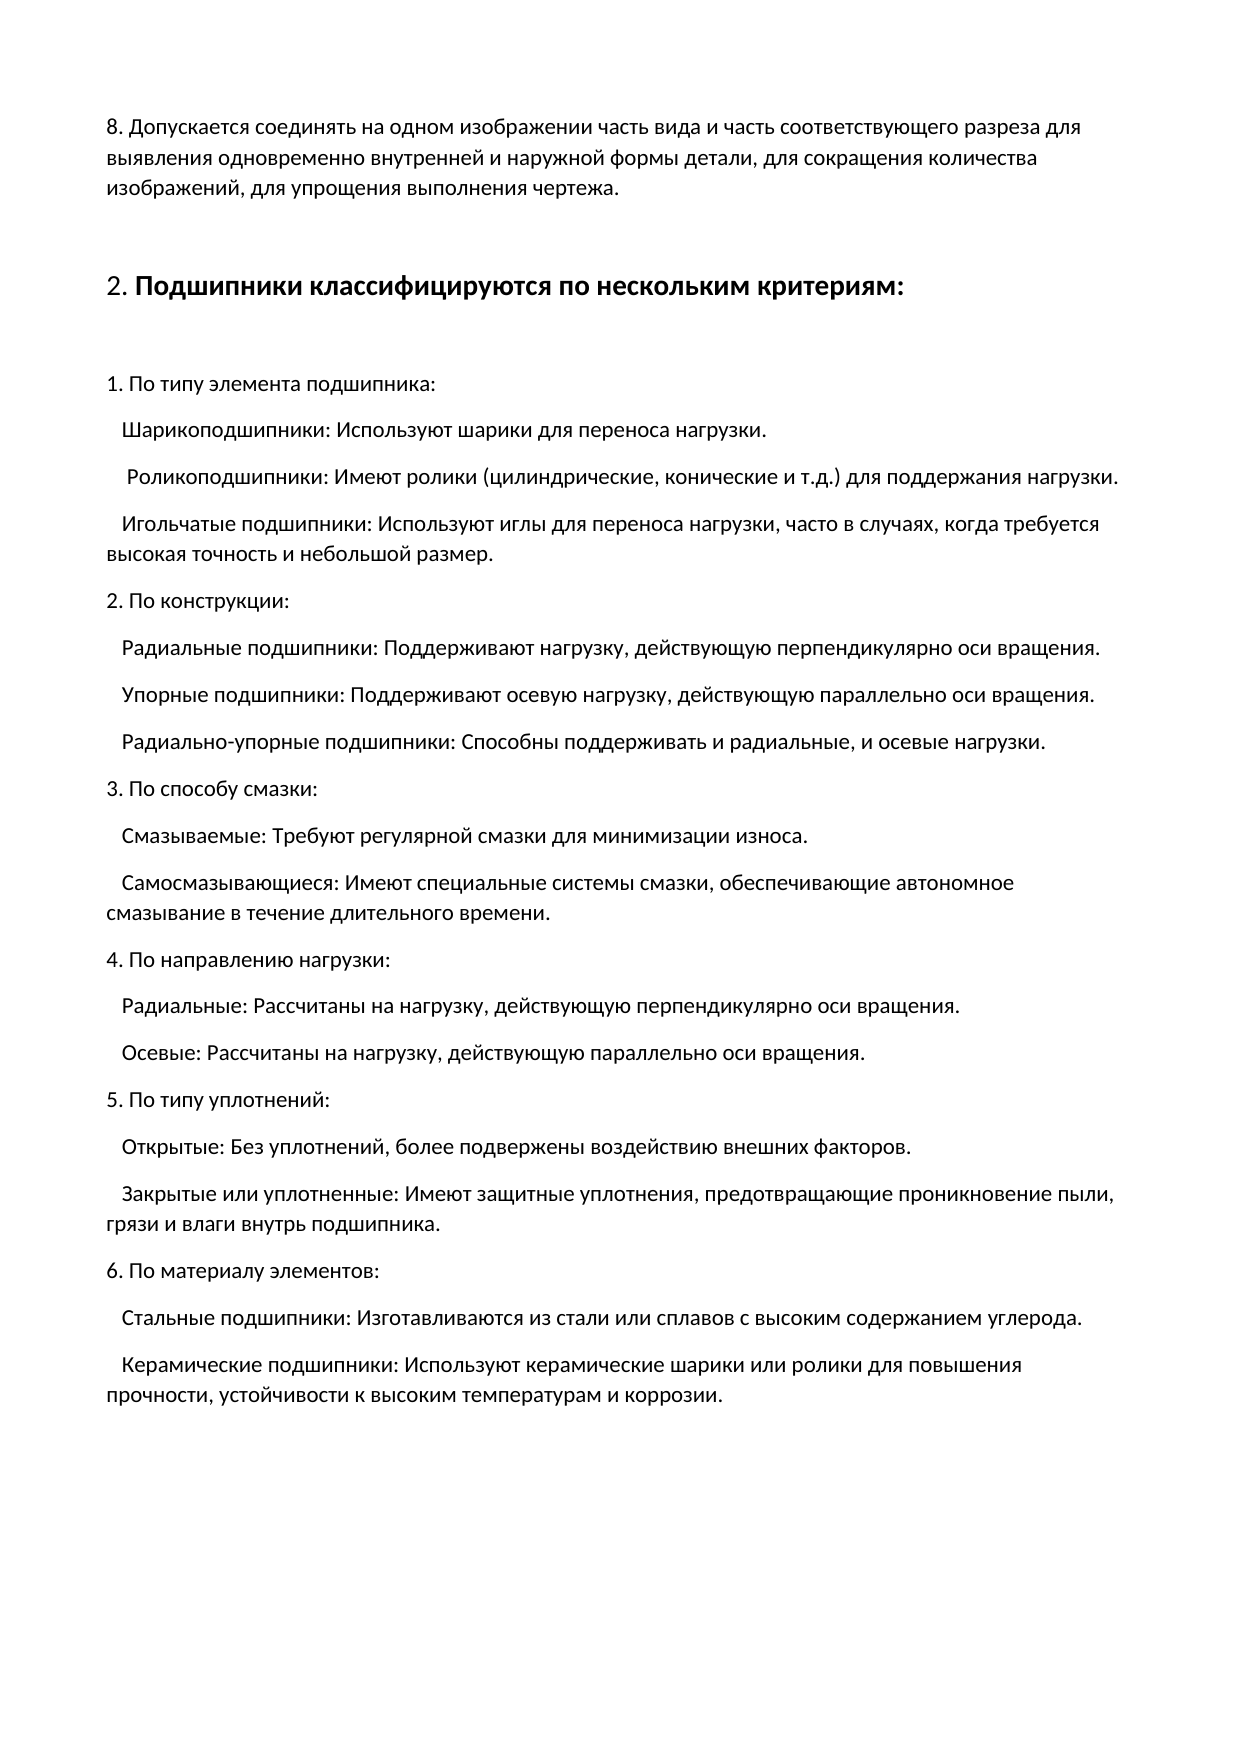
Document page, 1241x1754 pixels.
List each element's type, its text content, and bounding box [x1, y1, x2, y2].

text 4. По направлению нагрузки: [106, 945, 1126, 973]
text 3. По способу смазки: [106, 774, 1126, 802]
text Роликоподшипники: Имеют ролики (цилиндрические, конические и т.д.) для поддержания нагрузки. [106, 462, 1126, 490]
text Осевые: Рассчитаны на нагрузку, действующую параллельно оси вращения. [106, 1038, 1126, 1066]
text Шарикоподшипники: Используют шарики для переноса нагрузки. [106, 416, 1126, 443]
text 2. Подшипники классифицируются по нескольким критериям: [106, 267, 1126, 302]
text Керамические подшипники: Используют керамические шарики или ролики для повышения прочности, устойчивости к высоким температурам и коррозии. [106, 1350, 1126, 1408]
text 5. По типу уплотнений: [106, 1085, 1126, 1113]
text Закрытые или уплотненные: Имеют защитные уплотнения, предотвращающие проникновение пыли, грязи и влаги внутрь подшипника. [106, 1179, 1126, 1237]
text 1. По типу элемента подшипника: [106, 369, 1126, 397]
text Открытые: Без уплотнений, более подвержены воздействию внешних факторов. [106, 1132, 1126, 1160]
text Смазываемые: Требуют регулярной смазки для минимизации износа. [106, 821, 1126, 849]
text 8. Допускается соединять на одном изображении часть вида и часть соответствующего разреза для выявления одновременно внутренней и наружной формы детали, для сокращения количества изображений, для упрощения выполнения чертежа. [106, 112, 1126, 201]
text Игольчатые подшипники: Используют иглы для переноса нагрузки, часто в случаях, когда требуется высокая точность и небольшой размер. [106, 509, 1126, 567]
text Упорные подшипники: Поддерживают осевую нагрузку, действующую параллельно оси вращения. [106, 680, 1126, 708]
text Самосмазывающиеся: Имеют специальные системы смазки, обеспечивающие автономное смазывание в течение длительного времени. [106, 868, 1126, 926]
text Радиально-упорные подшипники: Способны поддерживать и радиальные, и осевые нагрузки. [106, 727, 1126, 755]
text Радиальные подшипники: Поддерживают нагрузку, действующую перпендикулярно оси вращения. [106, 633, 1126, 661]
text 2. По конструкции: [106, 586, 1126, 614]
text 6. По материалу элементов: [106, 1256, 1126, 1284]
text Стальные подшипники: Изготавливаются из стали или сплавов с высоким содержанием углерода. [106, 1303, 1126, 1331]
text Радиальные: Рассчитаны на нагрузку, действующую перпендикулярно оси вращения. [106, 992, 1126, 1019]
